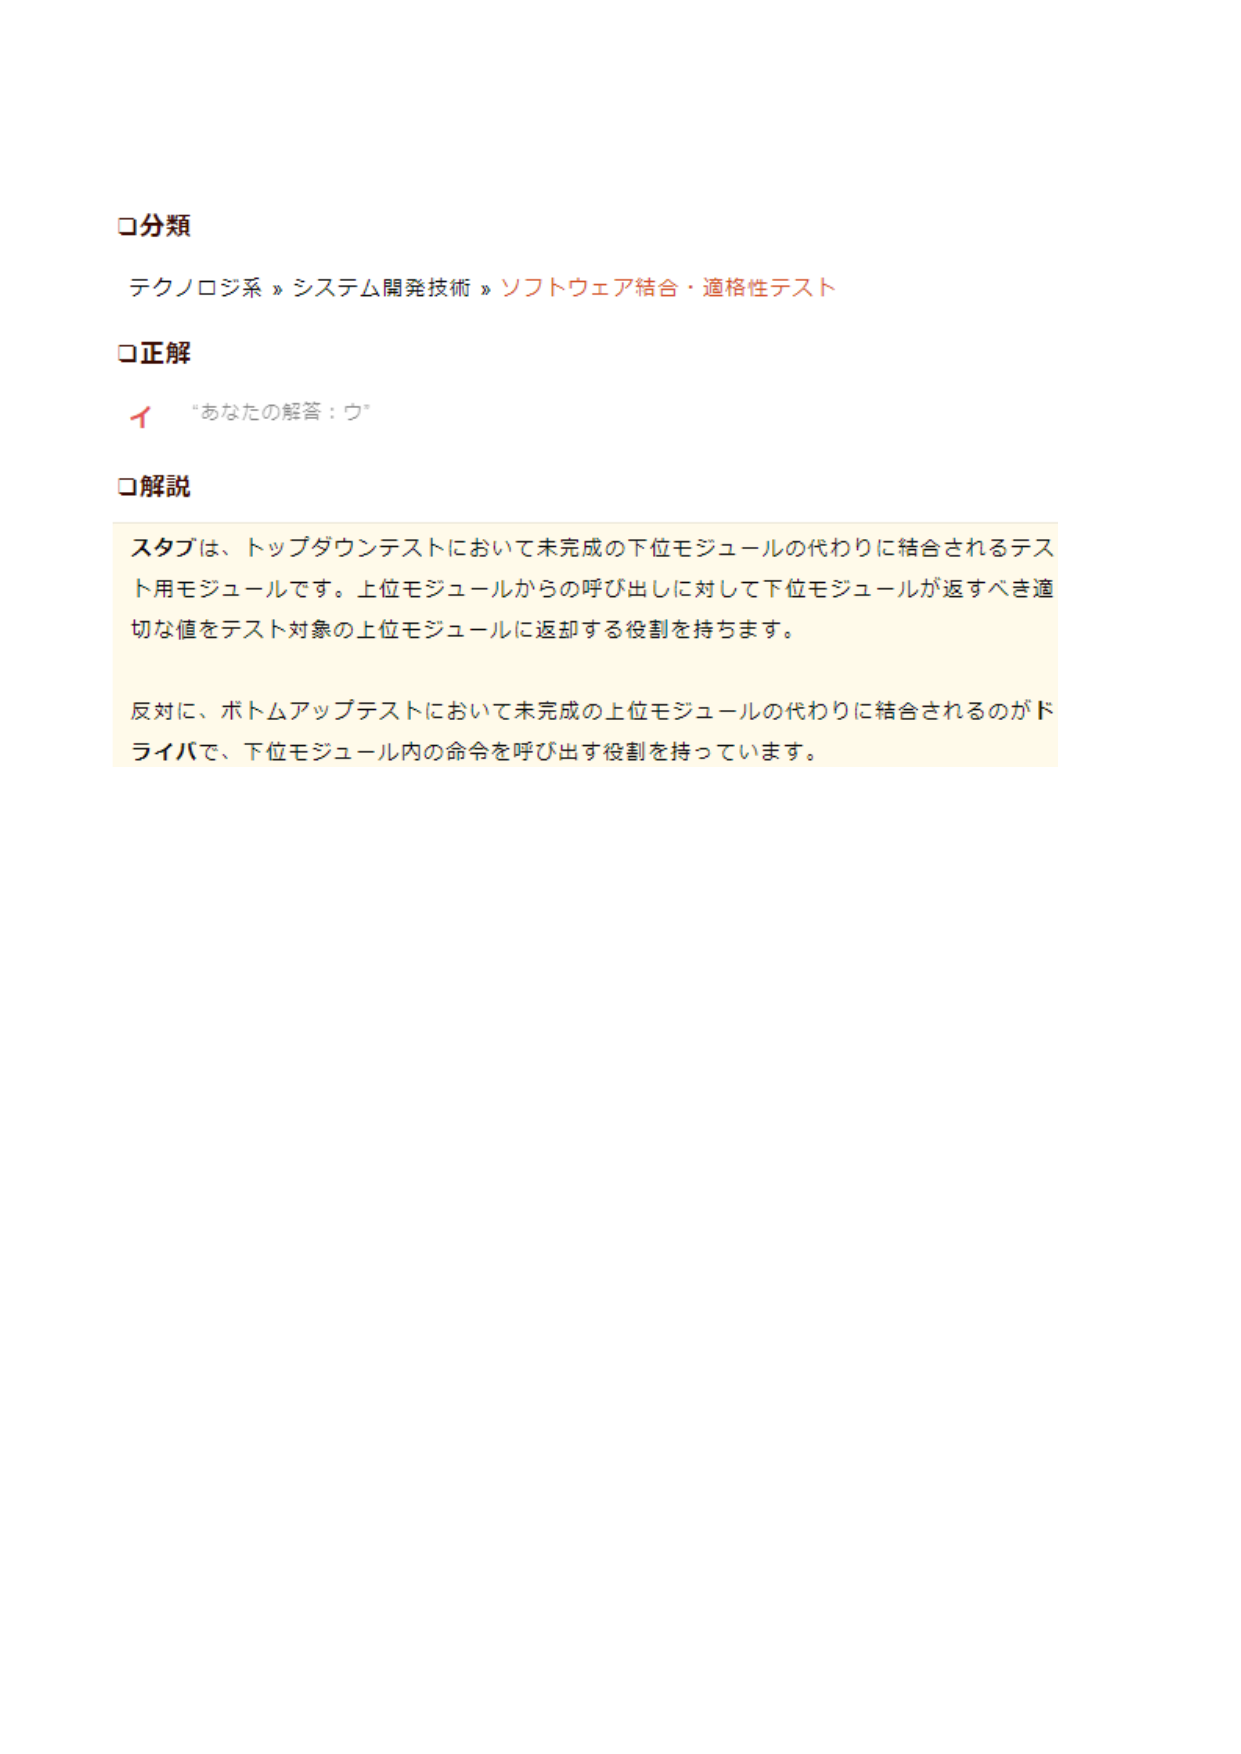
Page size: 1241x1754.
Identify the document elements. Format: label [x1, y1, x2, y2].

picture [112, 202, 1058, 767]
